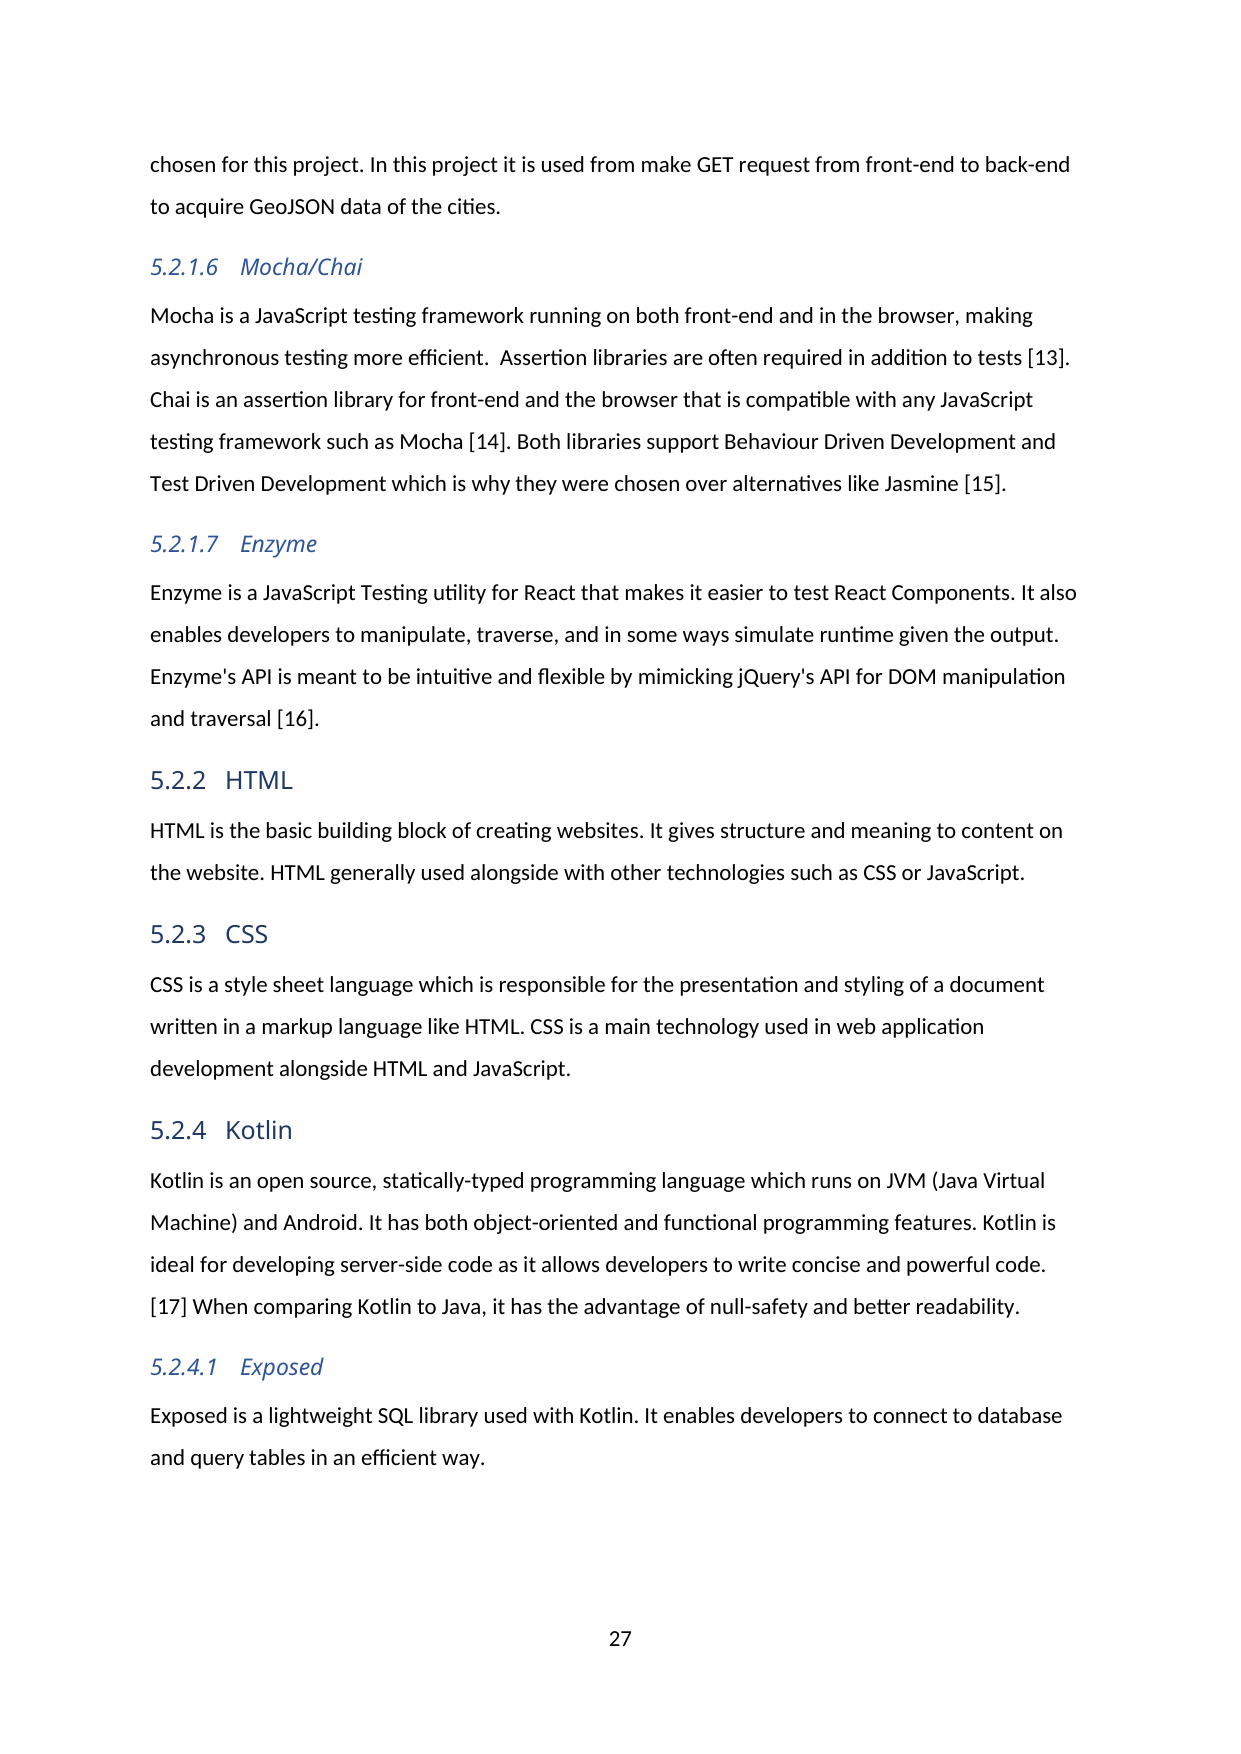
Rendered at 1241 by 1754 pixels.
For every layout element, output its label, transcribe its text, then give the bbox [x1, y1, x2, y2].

text CSS is a style sheet language which is responsible for the presentation and styling of a document written in a markup language like HTML. CSS is a main technology used in web application development alongside HTML and JavaScript. [150, 970, 1090, 1082]
text Enzyme is a JavaScript Testing utility for React that makes it easier to test React Components. It also enables developers to manipulate, traverse, and in some ways simulate runtime given the output. Enzyme's API is meant to be intuitive and flexible by mimicking jQuery's API for DOM manipulation and traversal [16]. [150, 578, 1090, 732]
subtitle Enzyme [150, 528, 1090, 559]
text Kotlin is an open source, statically-typed programming language which runs on JVM (Java Virtual Machine) and Android. It has both object-oriented and functional programming features. Kotlin is ideal for developing server-side code as it allows developers to write concise and powerful code. [17] When comparing Kotlin to Java, it has the advantage of null-safety and better readability. [150, 1166, 1090, 1320]
subtitle CSS [150, 917, 1090, 951]
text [150, 150, 1090, 220]
subtitle Kotlin [150, 1113, 1090, 1147]
text Exposed is a lightweight SQL library used with Kotlin. It enables developers to connect to database and query tables in an efficient way. [150, 1401, 1090, 1471]
subtitle Exposed [150, 1351, 1090, 1382]
subtitle Mocha/Chai [150, 251, 1090, 282]
subtitle HTML [150, 763, 1090, 797]
text HTML is the basic building block of creating websites. It gives structure and meaning to content on the website. HTML generally used alongside with other technologies such as CSS or JavaScript. [150, 816, 1090, 886]
text Mocha is a JavaScript testing framework running on both front-end and in the browser, making asynchronous testing more efficient. Assertion libraries are often required in addition to tests [13]. Chai is an assertion library for front-end and the browser that is compatible with any JavaScript testing framework such as Mocha [14]. Both libraries support Behaviour Driven Development and Test Driven Development which is why they were chosen over alternatives like Jasmine [15]. [150, 301, 1090, 497]
